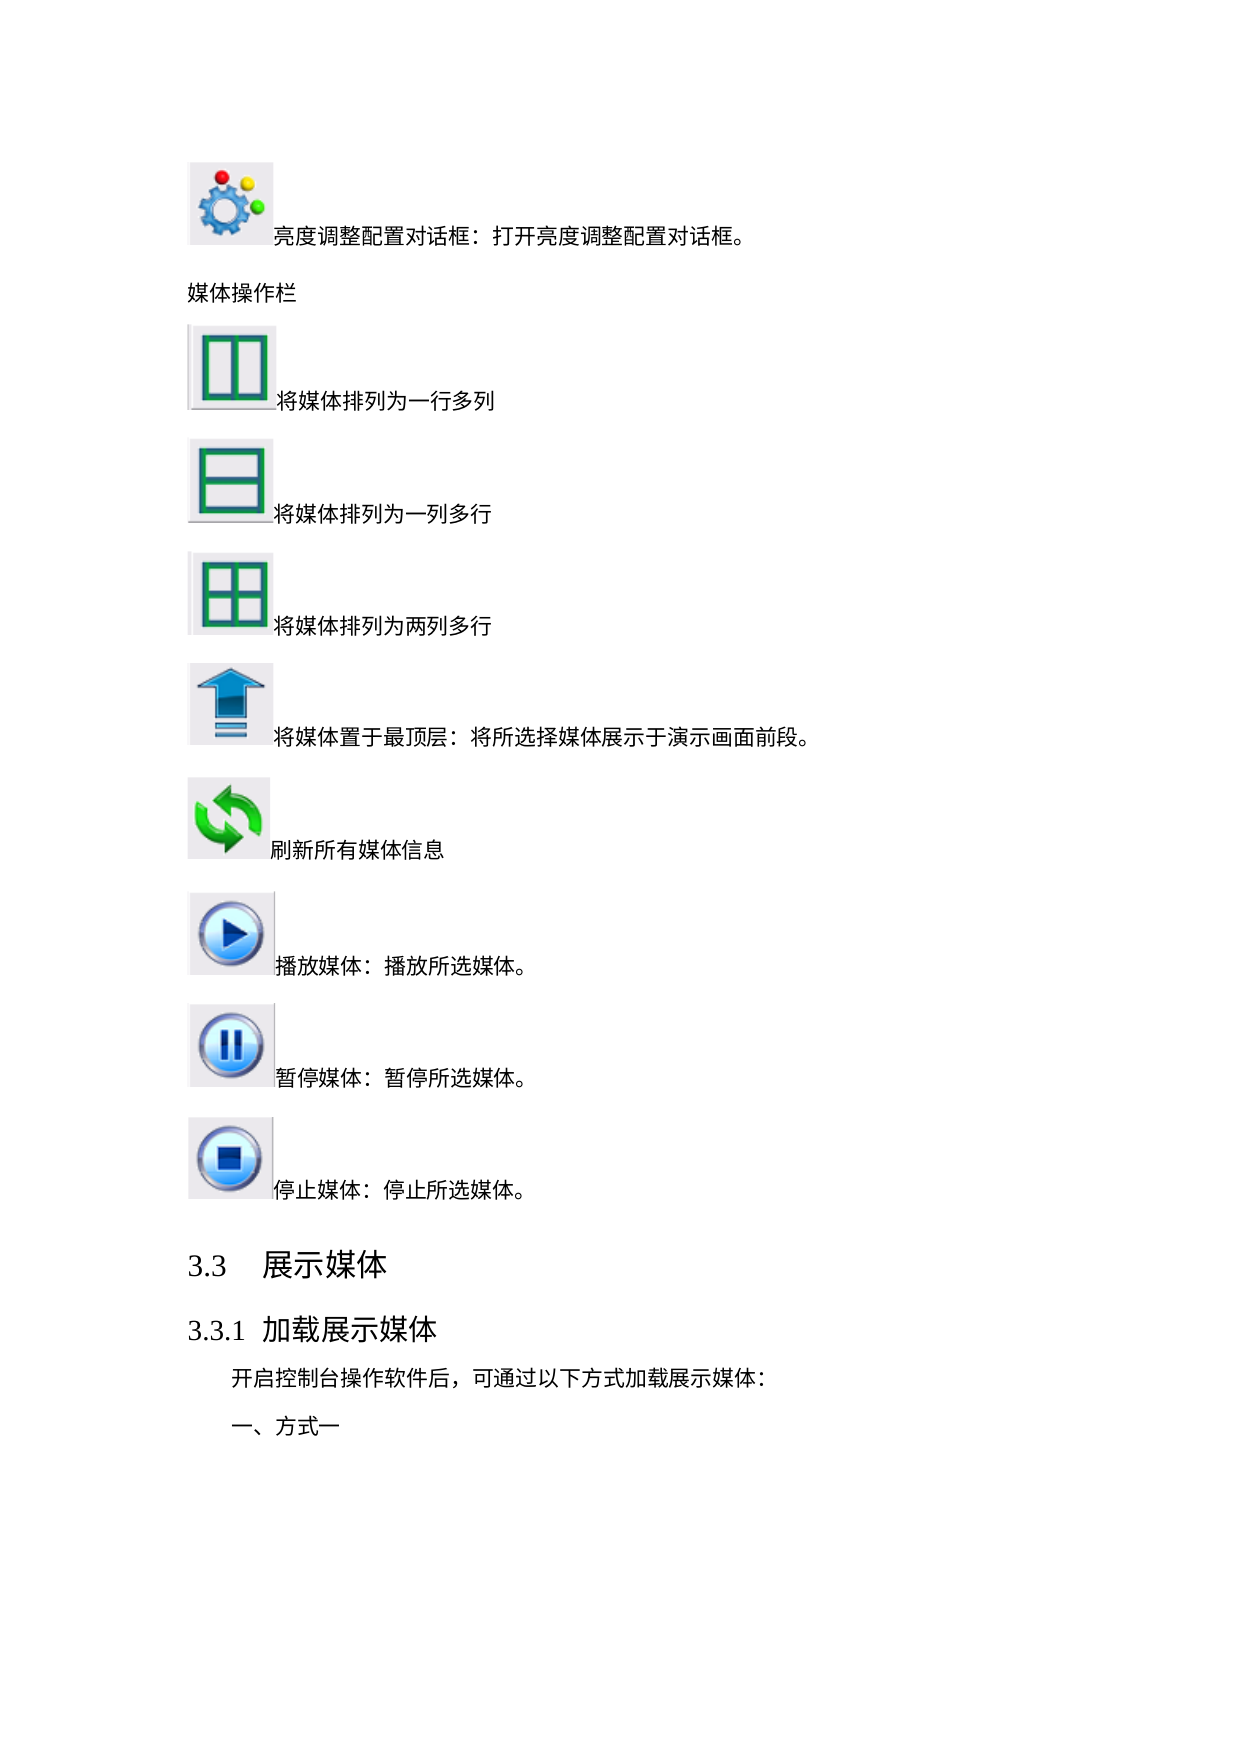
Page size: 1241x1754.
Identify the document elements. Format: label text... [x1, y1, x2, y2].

text 一、方式一 [187, 1409, 1053, 1441]
picture [187, 663, 274, 745]
picture [187, 1003, 275, 1087]
picture [187, 550, 274, 635]
text 将媒体排列为两列多行 [187, 550, 1053, 648]
picture [187, 1117, 274, 1199]
text 播放媒体：播放所选媒体。 [187, 890, 1053, 988]
list 展示媒体 [187, 1230, 1053, 1295]
picture [187, 777, 271, 859]
picture [187, 162, 274, 245]
text 刷新所有媒体信息 [187, 777, 1053, 874]
text 开启控制台操作软件后，可通过以下方式加载展示媒体： [187, 1360, 1053, 1393]
picture [187, 890, 275, 975]
text 将媒体排列为一行多列 [187, 324, 1053, 421]
text 停止媒体：停止所选媒体。 [187, 1117, 1053, 1214]
picture [187, 437, 274, 523]
text 媒体操作栏 [187, 275, 1053, 308]
text 暂停媒体：暂停所选媒体。 [187, 1004, 1053, 1101]
picture [187, 323, 277, 410]
text 将媒体置于最顶层：将所选择媒体展示于演示画面前段。 [187, 664, 1053, 761]
text 亮度调整配置对话框：打开亮度调整配置对话框。 [187, 162, 1053, 259]
list 加载展示媒体 [187, 1295, 1053, 1360]
text 将媒体排列为一列多行 [187, 437, 1053, 534]
